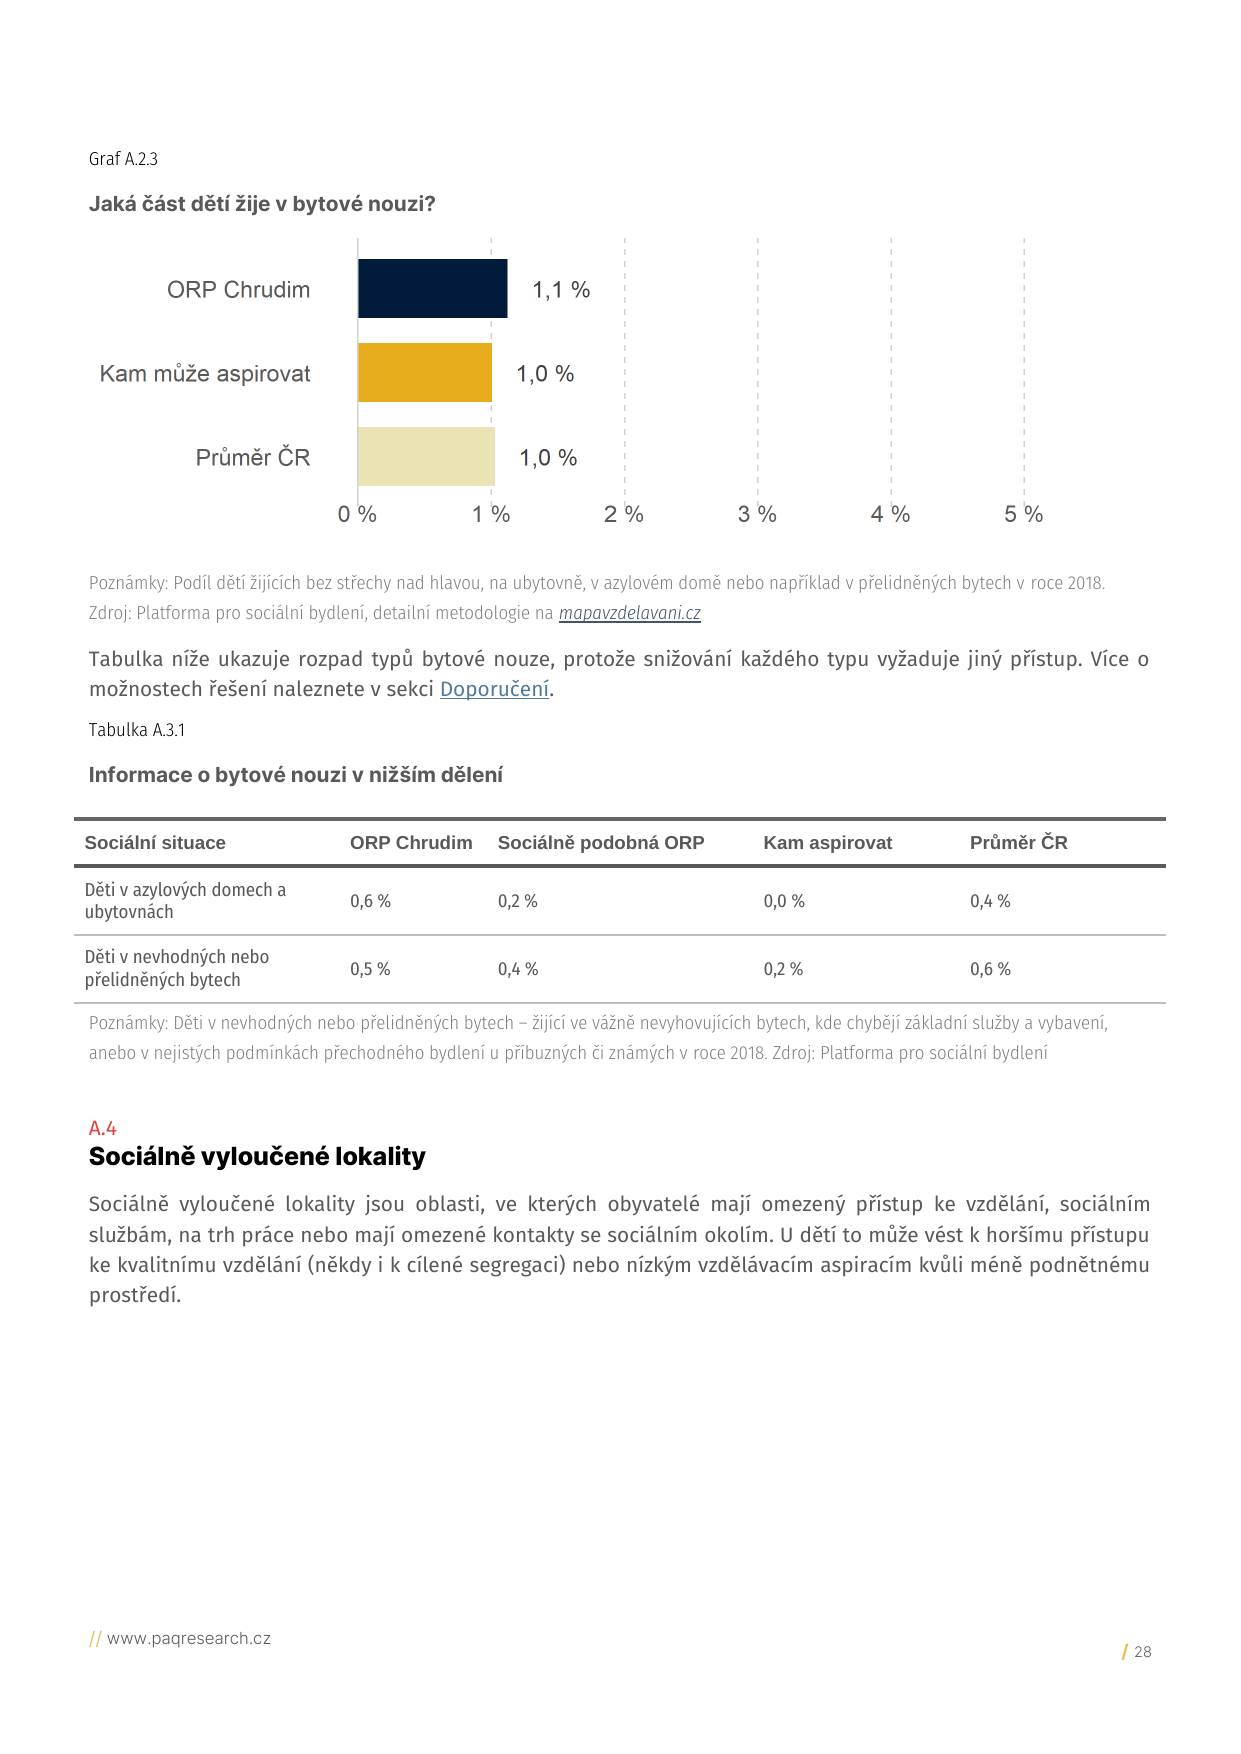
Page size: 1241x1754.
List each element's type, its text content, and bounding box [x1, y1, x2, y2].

table_cell 0,4 % [960, 868, 1166, 934]
text Tabulka níže ukazuje rozpad typů bytové nouze, protože snižování každého typu vyžaduje jiný přístup. Více o možnostech řešení naleznete v sekci Doporučení. [89, 641, 1152, 702]
table_cell 0,6 % [340, 868, 487, 934]
text Graf A.2.3 [89, 148, 1152, 170]
text Jaká část dětí žije v bytové nouzi? [89, 186, 1152, 216]
table_cell 0,5 % [340, 936, 487, 1002]
text Informace o bytové nouzi v nižším dělení [89, 757, 1152, 787]
table_cell Děti v azylových domech a ubytovnách [74, 868, 339, 934]
table_cell 0,2 % [753, 936, 959, 1002]
table_header Kam aspirovat [753, 821, 959, 864]
table_header Sociálně podobná ORP [487, 821, 753, 864]
text Sociálně vyloučené lokality jsou oblasti, ve kterých obyvatelé mají omezený přístup ke vzdělání, sociálním službám, na trh práce nebo mají omezené kontakty se sociálním okolím. U dětí to může vést k horšímu přístupu ke kvalitnímu vzdělání (někdy i k cílené segregaci) nebo nízkým vzdělávacím aspiracím kvůli méně podnětnému prostředí. [89, 1187, 1152, 1308]
text Tabulka A.3.1 [89, 718, 1152, 741]
text Poznámky: Podíl dětí žijících bez střechy nad hlavou, na ubytovně, v azylovém domě nebo například v přelidněných bytech v roce 2018. Zdroj: Platforma pro sociální bydlení, detailní metodologie na mapavzdelavani.cz [89, 564, 1152, 625]
table_cell 0,4 % [487, 936, 753, 1002]
subtitle Sociálně vyloučené lokality [89, 1141, 1152, 1172]
table_header Sociální situace [74, 821, 339, 864]
table_cell 0,2 % [487, 868, 753, 934]
table_header ORP Chrudim [340, 821, 487, 864]
table_cell 0,0 % [753, 868, 959, 934]
picture [88, 216, 1139, 548]
text Poznámky: Děti v nevhodných nebo přelidněných bytech – žijící ve vážně nevyhovujících bytech, kde chybějí základní služby a vybavení, anebo v nejistých podmínkách přechodného bydlení u příbuzných či známých v roce 2018. Zdroj: Platforma pro sociální bydlení [89, 1004, 1152, 1064]
table_header Průměr ČR [960, 821, 1166, 864]
text A.4 [89, 1111, 1152, 1141]
table_cell Děti v nevhodných nebo přelidněných bytech [74, 936, 339, 1002]
table_cell 0,6 % [960, 936, 1166, 1002]
